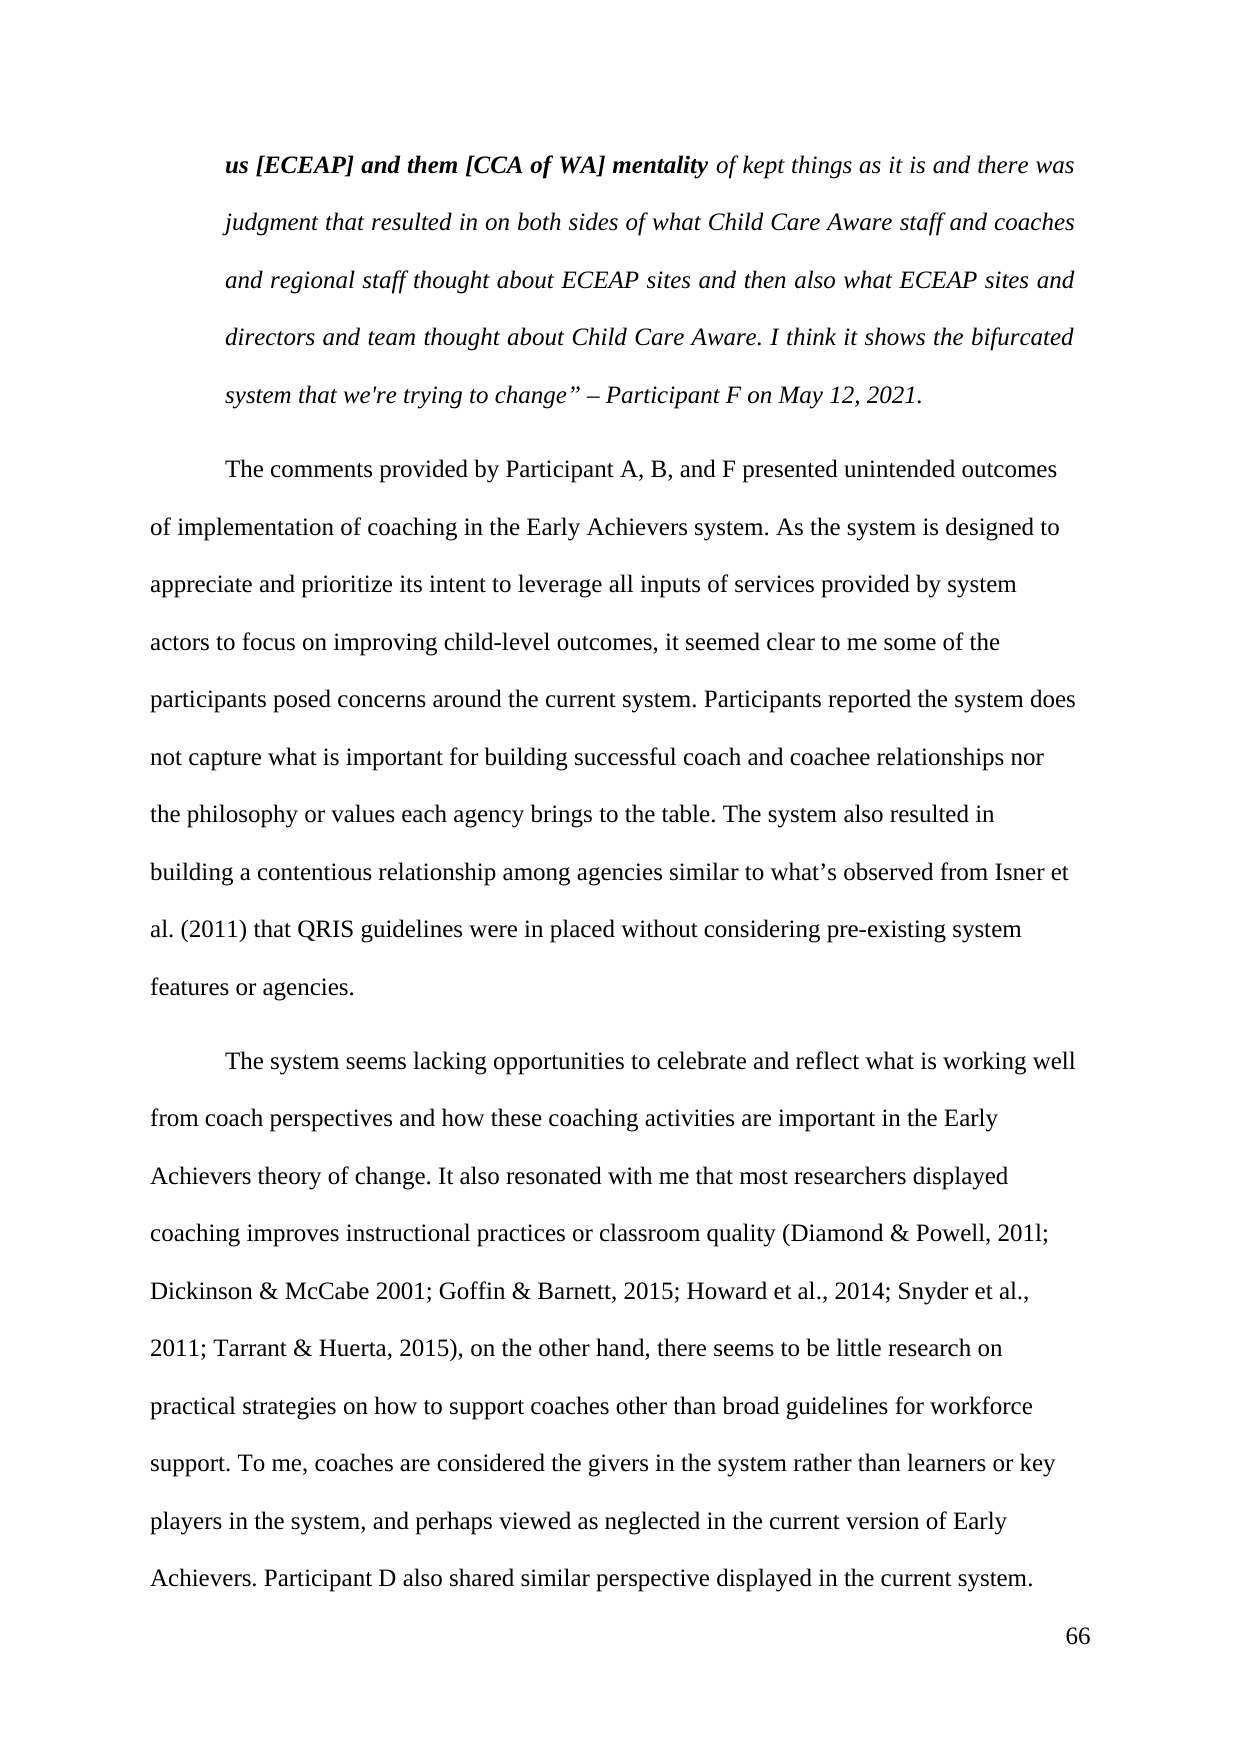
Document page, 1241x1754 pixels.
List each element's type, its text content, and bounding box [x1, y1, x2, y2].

text The system seems lacking opportunities to celebrate and reflect what is working well from coach perspectives and how these coaching activities are important in the Early Achievers theory of change. It also resonated with me that most researchers displayed coaching improves instructional practices or classroom quality (Diamond & Powell, 201l; Dickinson & McCabe 2001; Goffin & Barnett, 2015; Howard et al., 2014; Snyder et al., 2011; Tarrant & Huerta, 2015), on the other hand, there seems to be little research on practical strategies on how to support coaches other than broad guidelines for workforce support. To me, coaches are considered the givers in the system rather than learners or key players in the system, and perhaps viewed as neglected in the current version of Early Achievers. Participant D also shared similar perspective displayed in the current system. [150, 1046, 1078, 1592]
text The comments provided by Participant A, B, and F presented unintended outcomes of implementation of coaching in the Early Achievers system. As the system is designed to appreciate and prioritize its intent to leverage all inputs of services provided by system actors to focus on improving child-level outcomes, it seemed clear to me some of the participants posed concerns around the current system. Participants reported the system does not capture what is important for building successful coach and coachee relationships nor the philosophy or values each agency brings to the table. The system also resulted in building a contentious relationship among agencies similar to what’s observed from Isner et al. (2011) that QRIS guidelines were in placed without considering pre-existing system features or agencies. [150, 454, 1078, 1000]
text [225, 150, 1078, 409]
